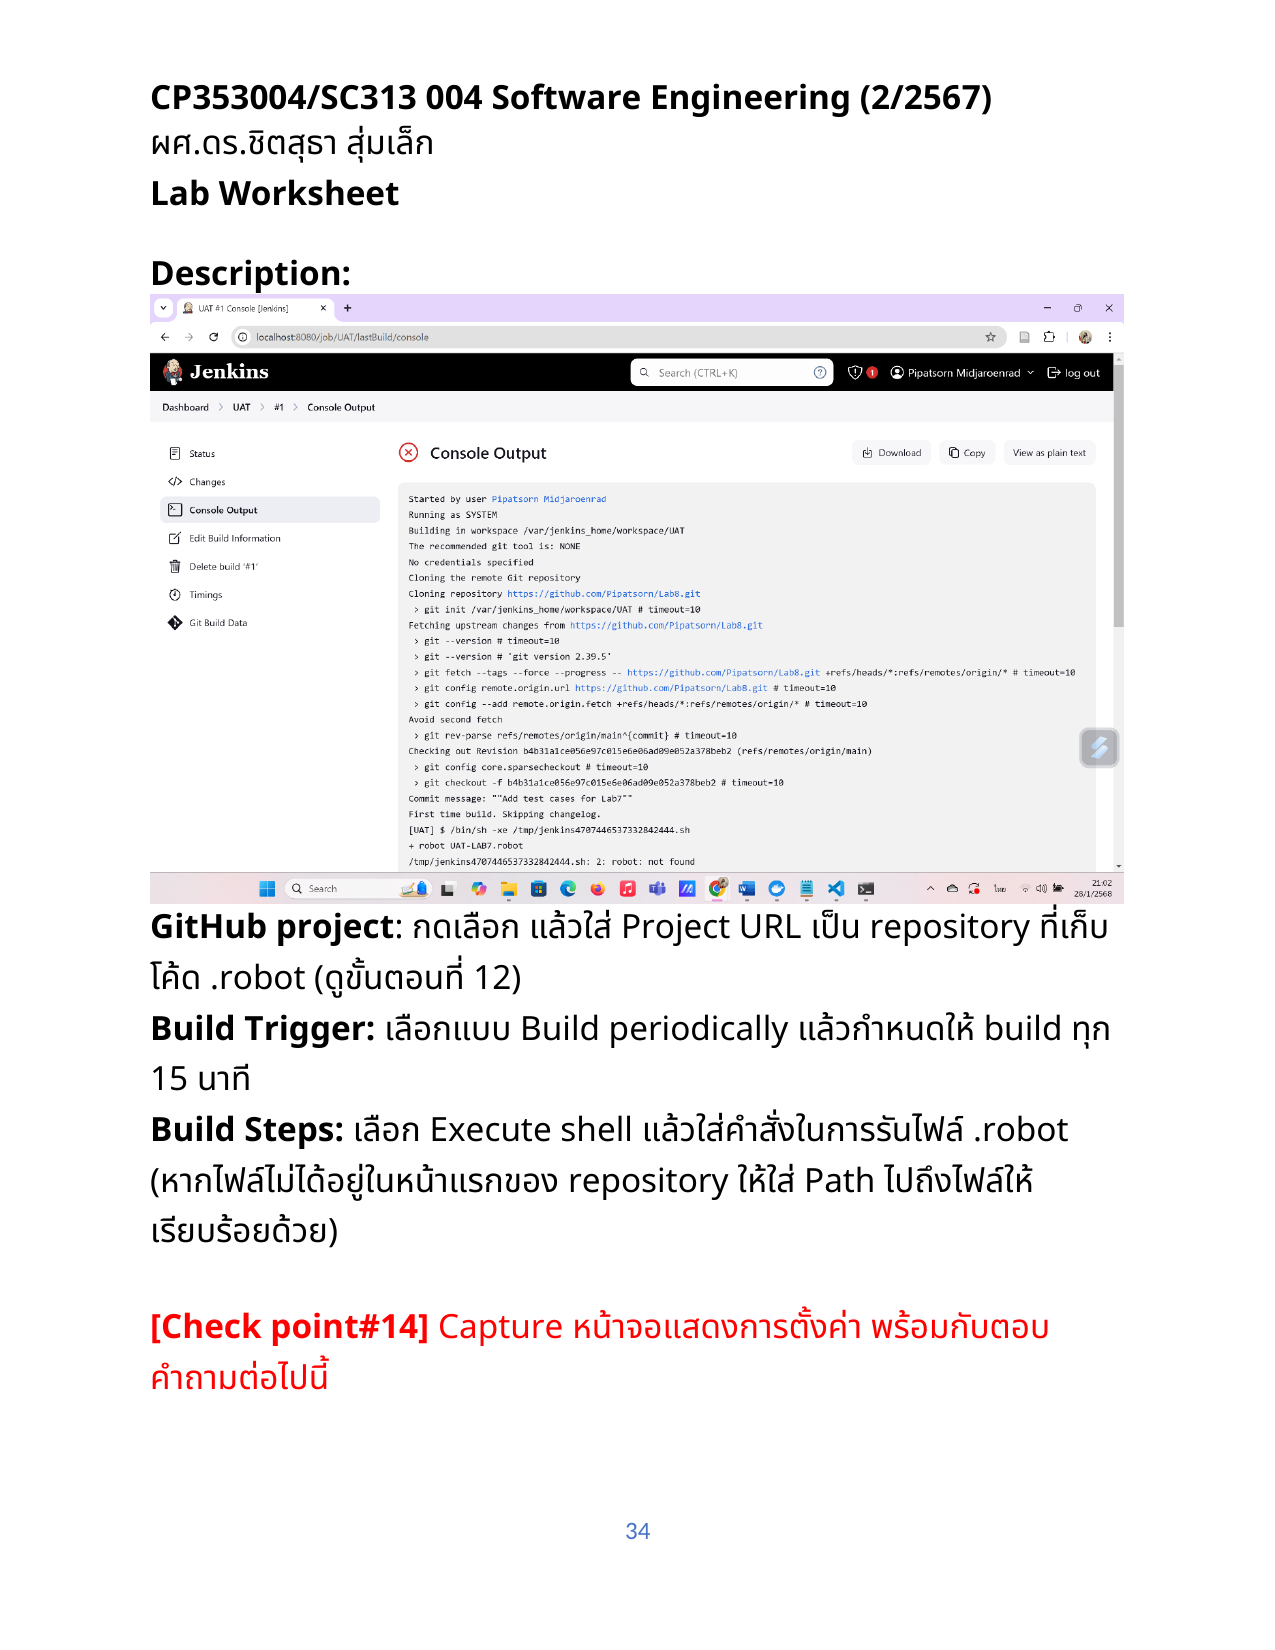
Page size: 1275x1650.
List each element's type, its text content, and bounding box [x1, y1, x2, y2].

picture [150, 294, 1124, 904]
text Build Steps: เลือก Execute shell แล้วใส่คำสั่งในการรันไฟล์ .robot (หากไฟล์ไม่ได้อยู่ในหน้าแรกของ repository ให้ใส่ Path ไปถึงไฟล์ให้เรียบร้อยด้วย) [150, 1106, 1125, 1258]
text Build Trigger: เลือกแบบ Build periodically แล้วกำหนดให้ build ทุก 15 นาที [150, 1004, 1125, 1106]
text [Check point#14] Capture หน้าจอแสดงการตั้งค่า พร้อมกับตอบคำถามต่อไปนี้ [150, 1303, 1125, 1404]
text GitHub project: กดเลือก แล้วใส่ Project URL เป็น repository ที่เก็บโค้ด .robot (ดูขั้นตอนที่ 12) [150, 903, 1125, 1004]
